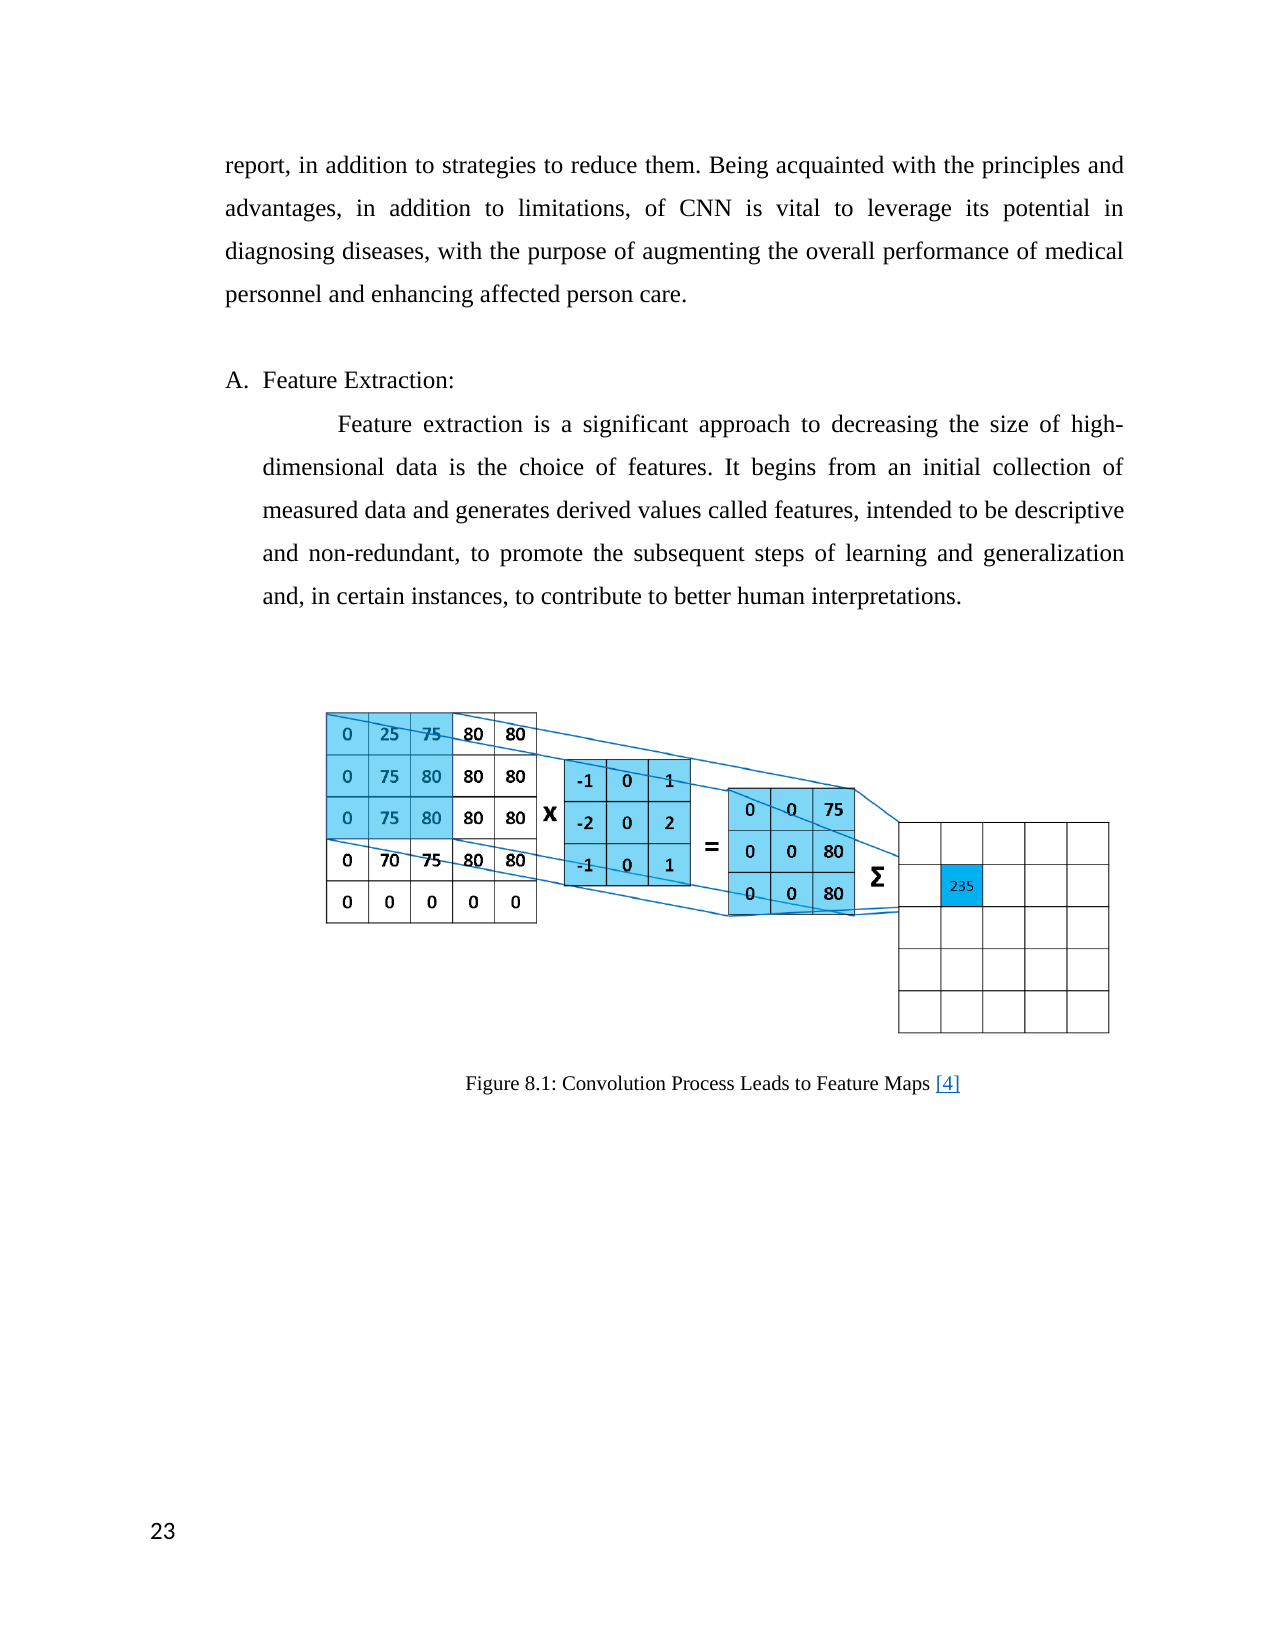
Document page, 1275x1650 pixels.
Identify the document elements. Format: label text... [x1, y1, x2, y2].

list Feature extraction is a significant approach to decreasing the size of high-dimensional data is the choice of features. It begins from an initial collection of measured data and generates derived values called features, intended to be descriptive and non-redundant, to promote the subsequent steps of learning and generalization and, in certain instances, to contribute to better human interpretations. [262, 409, 1125, 610]
list Feature Extraction: [225, 366, 1125, 394]
text Figure 8.1: Convolution Process Leads to Feature Maps [4] [300, 1071, 1125, 1095]
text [225, 150, 1125, 308]
picture [300, 667, 1160, 1071]
